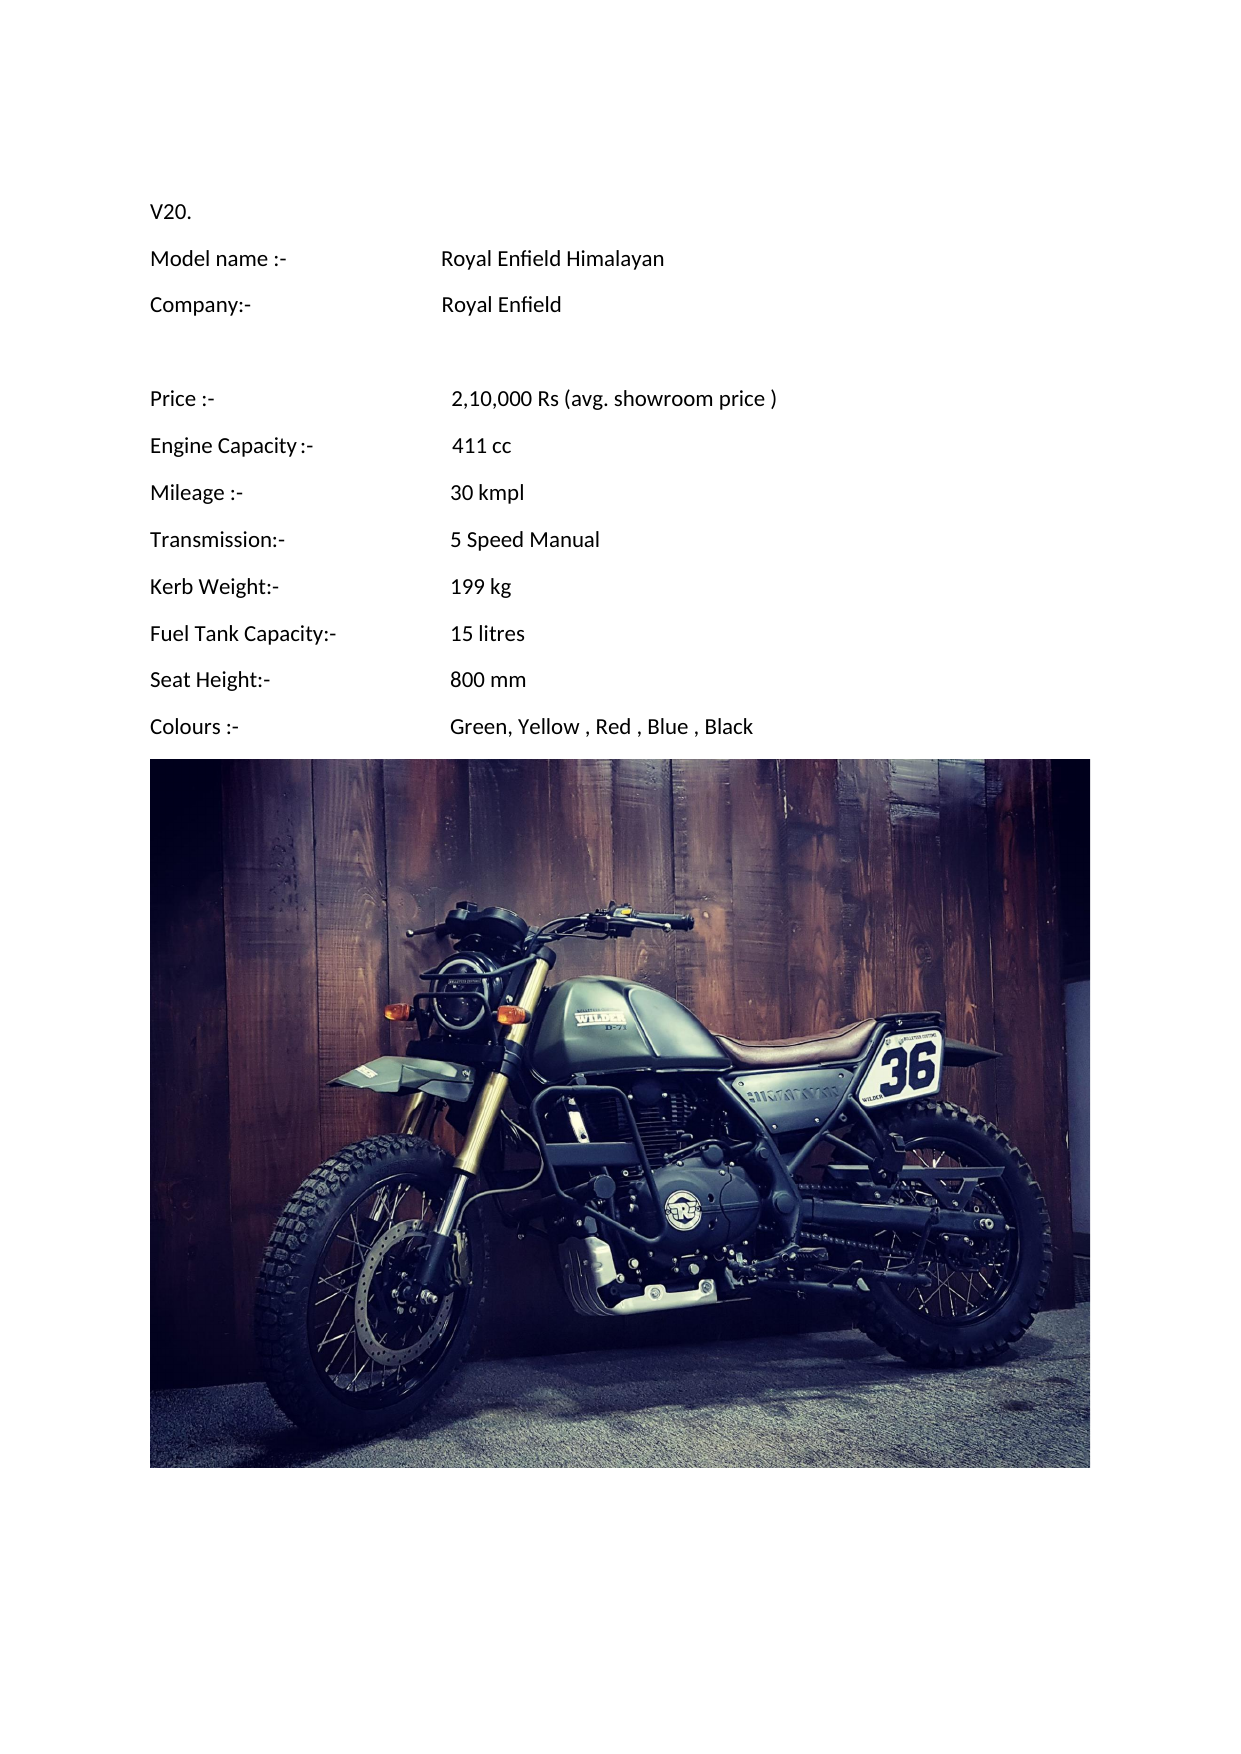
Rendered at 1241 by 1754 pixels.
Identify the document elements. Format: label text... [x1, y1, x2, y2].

text Seat Height:- 800 mm [150, 666, 1090, 694]
text Price :- 2,10,000 Rs (avg. showroom price ) [150, 384, 1090, 412]
text Mileage :- 30 kmpl [150, 478, 1090, 506]
text Kerb Weight:- 199 kg [150, 572, 1090, 600]
text Colours :- Green, Yellow , Red , Blue , Black [150, 712, 1090, 741]
text Model name :- Royal Enfield Himalayan [150, 244, 1090, 272]
picture [150, 759, 1091, 1468]
text Company:- Royal Enfield [150, 291, 1090, 319]
text V20. [150, 197, 1090, 225]
text Engine Capacity :- 411 cc [150, 431, 1090, 459]
text Fuel Tank Capacity:- 15 litres [150, 619, 1090, 647]
text Transmission:- 5 Speed Manual [150, 525, 1090, 553]
